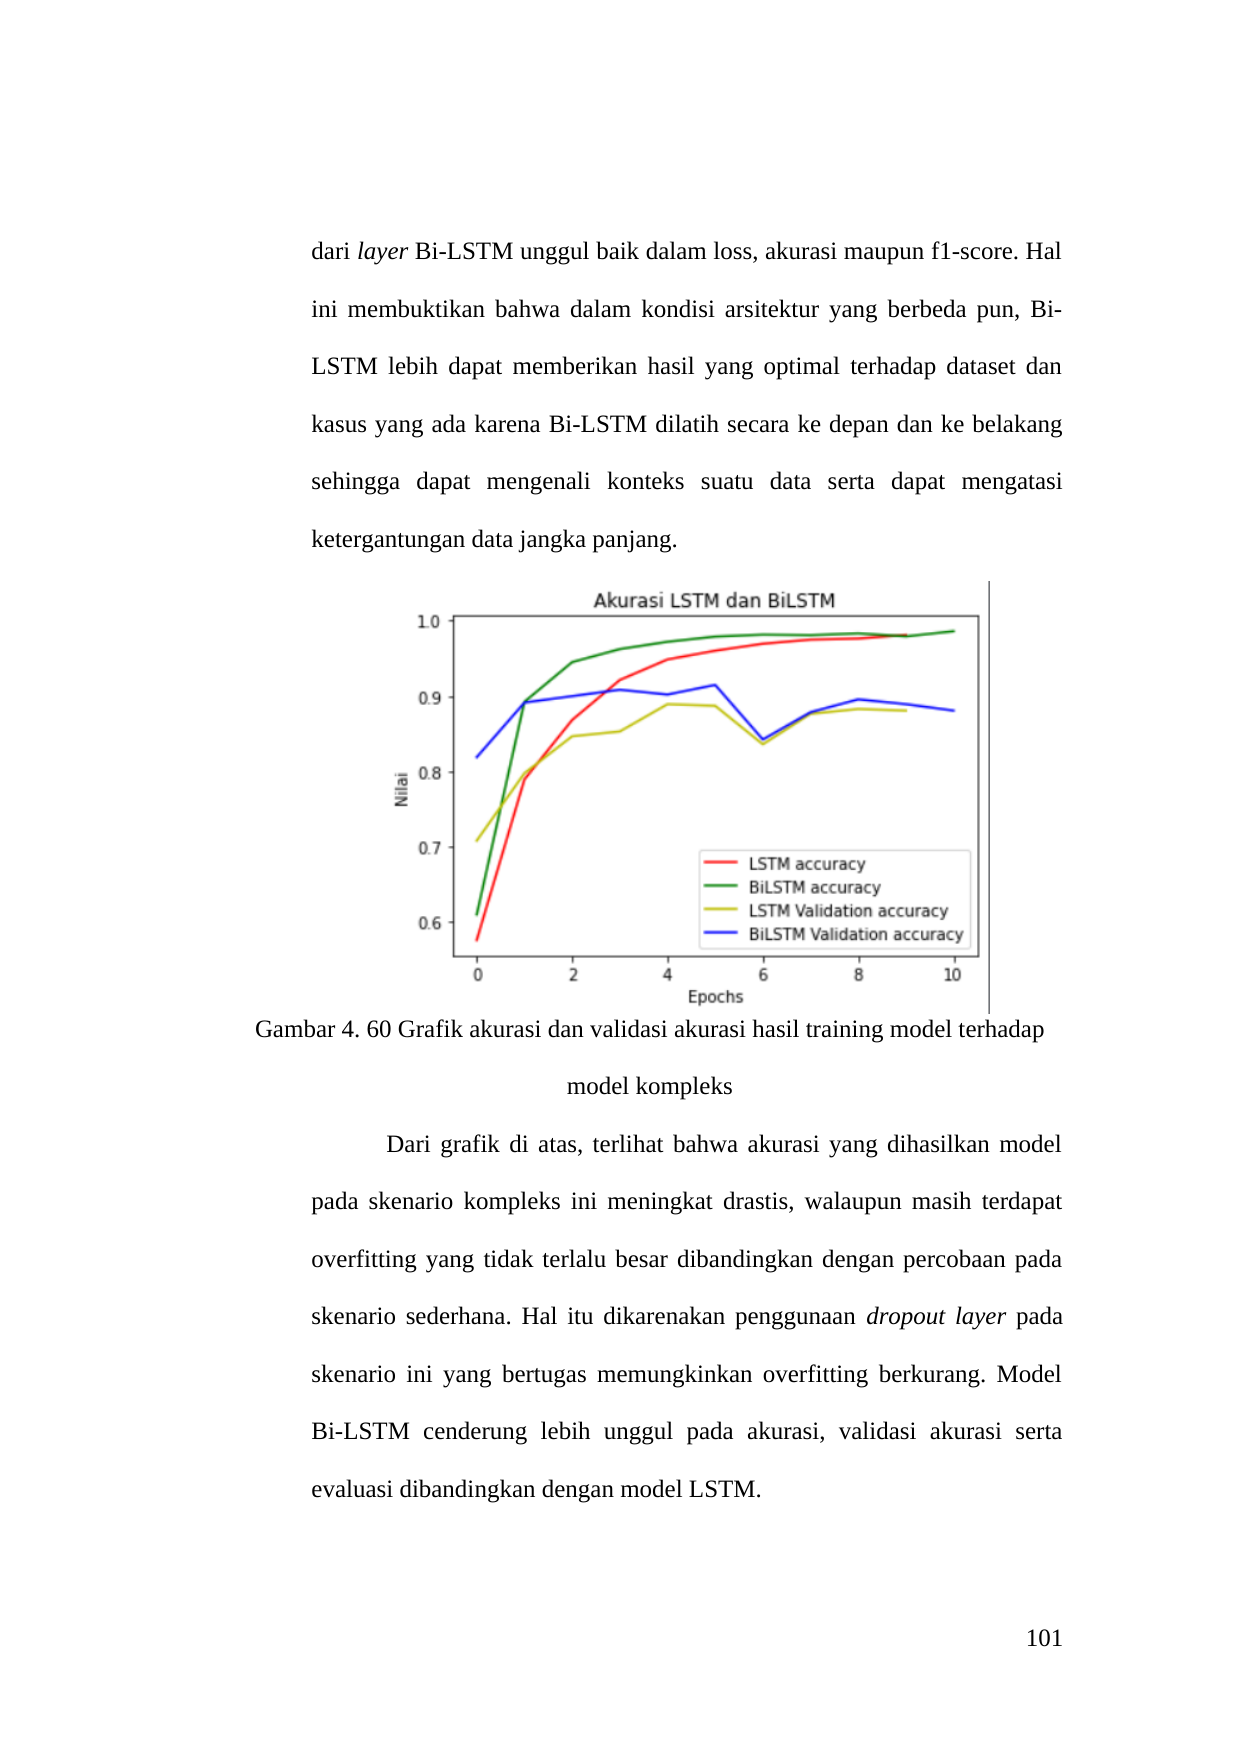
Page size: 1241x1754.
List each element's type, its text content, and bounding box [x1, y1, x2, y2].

picture [384, 581, 990, 1014]
text Dari grafik di atas, terlihat bahwa akurasi yang dihasilkan model pada skenario kompleks ini meningkat drastis, walaupun masih terdapat overfitting yang tidak terlalu besar dibandingkan dengan percobaan pada skenario sederhana. Hal itu dikarenakan penggunaan dropout layer pada skenario ini yang bertugas memungkinkan overfitting berkurang. Model Bi-LSTM cenderung lebih unggul pada akurasi, validasi akurasi serta evaluasi dibandingkan dengan model LSTM. [311, 1129, 1063, 1502]
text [311, 236, 1063, 552]
